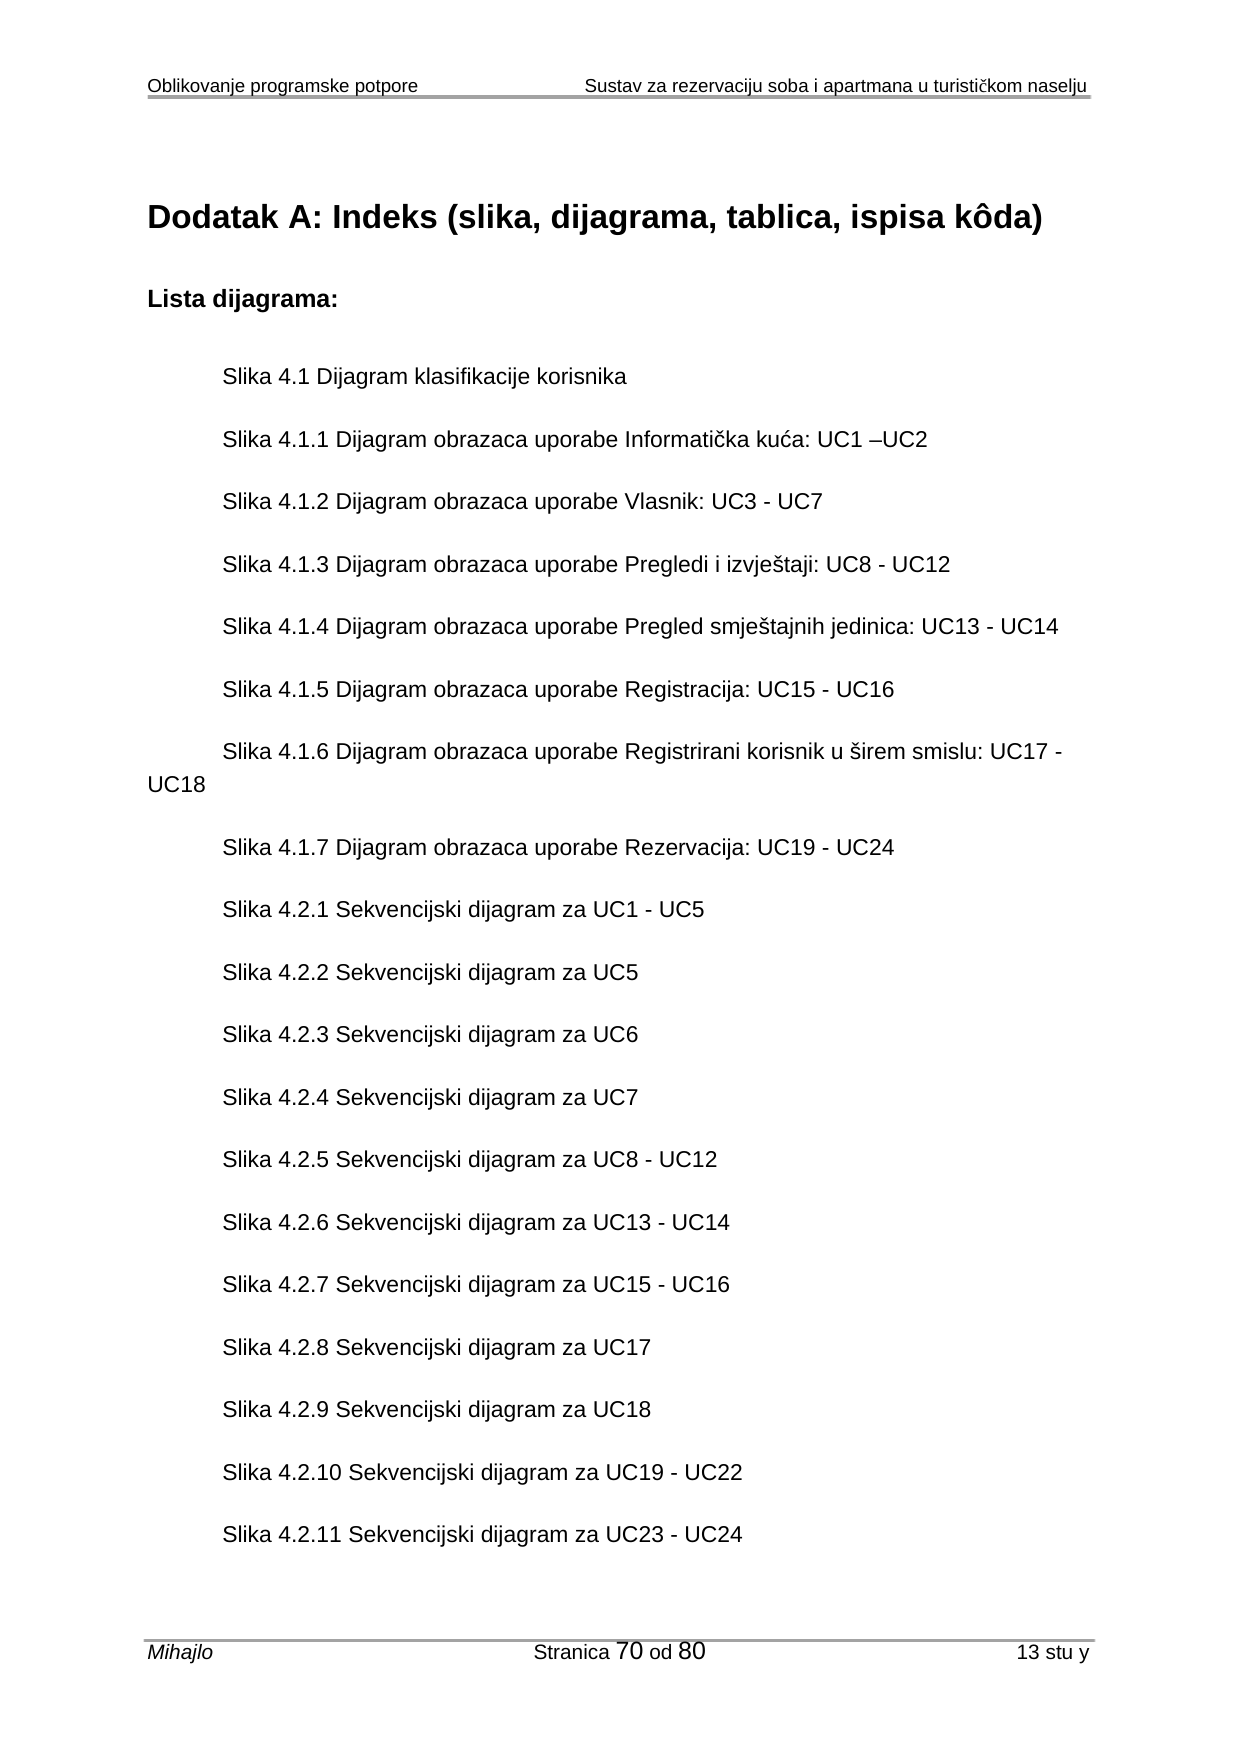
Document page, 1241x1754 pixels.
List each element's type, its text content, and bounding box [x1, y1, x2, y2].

text Slika 4.2.11 Sekvencijski dijagram za UC23 - UC24 [147, 1514, 1093, 1548]
text Slika 4.2.6 Sekvencijski dijagram za UC13 - UC14 [147, 1202, 1093, 1235]
text Slika 4.2.1 Sekvencijski dijagram za UC1 - UC5 [147, 889, 1093, 923]
text Slika 4.2.5 Sekvencijski dijagram za UC8 - UC12 [147, 1139, 1093, 1173]
text Slika 4.2.7 Sekvencijski dijagram za UC15 - UC16 [147, 1264, 1093, 1298]
text Slika 4.1 Dijagram klasifikacije korisnika [147, 356, 1093, 389]
text Slika 4.2.8 Sekvencijski dijagram za UC17 [147, 1327, 1093, 1360]
text Lista dijagrama: [147, 284, 1093, 312]
text Dodatak A: Indeks (slika, dijagrama, tablica, ispisa kôda) [147, 197, 1093, 235]
text Slika 4.2.3 Sekvencijski dijagram za UC6 [147, 1014, 1093, 1048]
text Slika 4.2.2 Sekvencijski dijagram za UC5 [147, 952, 1093, 985]
text Slika 4.1.5 Dijagram obrazaca uporabe Registracija: UC15 - UC16 [147, 668, 1093, 702]
text Slika 4.1.3 Dijagram obrazaca uporabe Pregledi i izvještaji: UC8 - UC12 [147, 543, 1093, 577]
text Slika 4.1.2 Dijagram obrazaca uporabe Vlasnik: UC3 - UC7 [147, 481, 1093, 514]
text Slika 4.1.4 Dijagram obrazaca uporabe Pregled smještajnih jedinica: UC13 - UC14 [147, 606, 1093, 639]
text Slika 4.1.7 Dijagram obrazaca uporabe Rezervacija: UC19 - UC24 [147, 827, 1093, 860]
picture [147, 95, 1092, 99]
text Slika 4.2.10 Sekvencijski dijagram za UC19 - UC22 [147, 1452, 1093, 1485]
text Slika 4.1.6 Dijagram obrazaca uporabe Registrirani korisnik u širem smislu: UC17 - UC18 [147, 731, 1093, 798]
text Slika 4.2.4 Sekvencijski dijagram za UC7 [147, 1077, 1093, 1110]
text Slika 4.2.9 Sekvencijski dijagram za UC18 [147, 1389, 1093, 1423]
text Slika 4.1.1 Dijagram obrazaca uporabe Informatička kuća: UC1 –UC2 [147, 418, 1093, 452]
